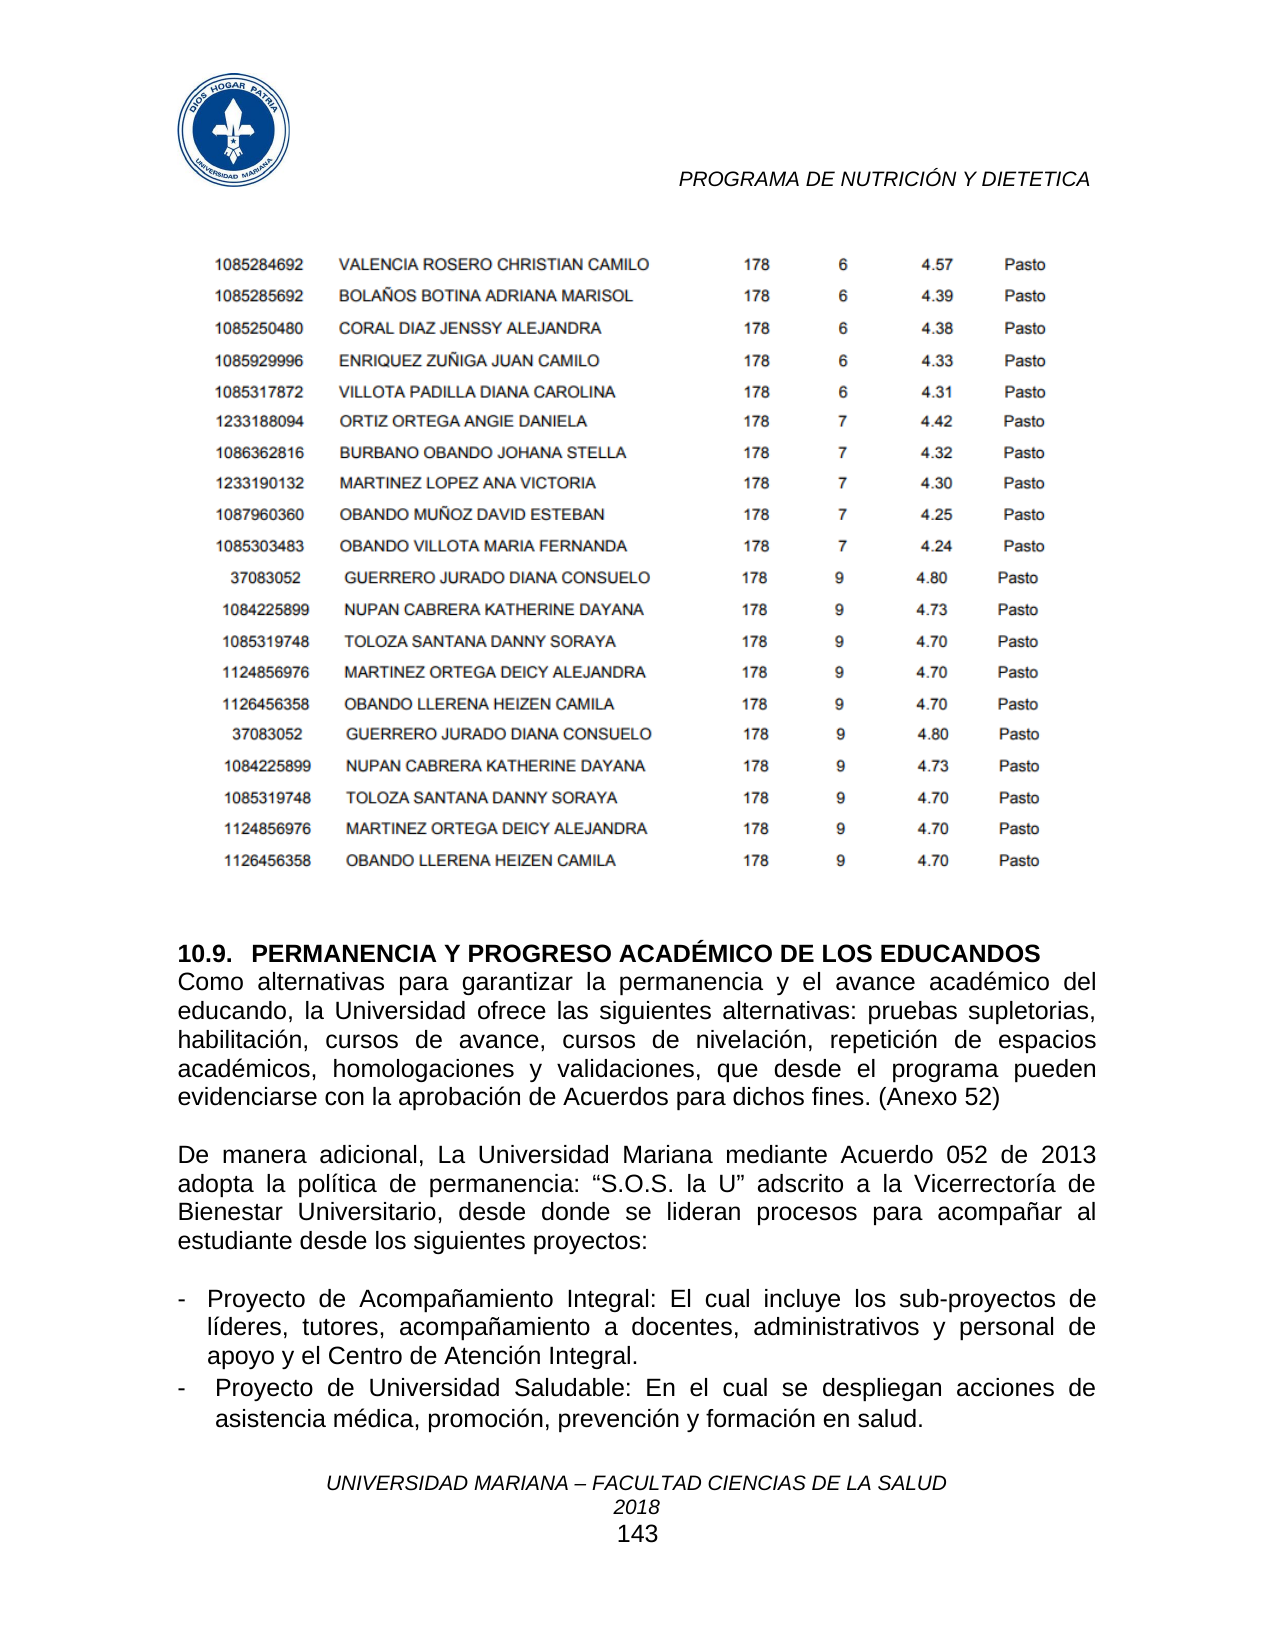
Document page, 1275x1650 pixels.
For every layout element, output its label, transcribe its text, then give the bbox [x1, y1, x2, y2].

text De manera adicional, La Universidad Mariana mediante Acuerdo 052 de 2013 adopta la política de permanencia: “S.O.S. la U” adscrito a la Vicerrectoría de Bienestar Universitario, desde donde se lideran procesos para acompañar al estudiante desde los siguientes proyectos: [177, 1140, 1098, 1255]
subtitle PERMANENCIA Y PROGRESO ACADÉMICO DE LOS EDUCANDOS [177, 938, 1098, 967]
picture [177, 73, 290, 187]
list Proyecto de Universidad Saludable: En el cual se despliegan acciones de asistencia médica, promoción, prevención y formación en salud. [177, 1370, 1098, 1433]
text Como alternativas para garantizar la permanencia y el avance académico del educando, la Universidad ofrece las siguientes alternativas: pruebas supletorias, habilitación, cursos de avance, cursos de nivelación, repetición de espacios académicos, homologaciones y validaciones, que desde el programa pueden evidenciarse con la aprobación de Acuerdos para dichos fines. (Anexo 52) [177, 967, 1098, 1111]
list Proyecto de Acompañamiento Integral: El cual incluye los sub-proyectos de líderes, tutores, acompañamiento a docentes, administrativos y personal de apoyo y el Centro de Atención Integral. [177, 1283, 1098, 1370]
picture [199, 248, 1076, 882]
